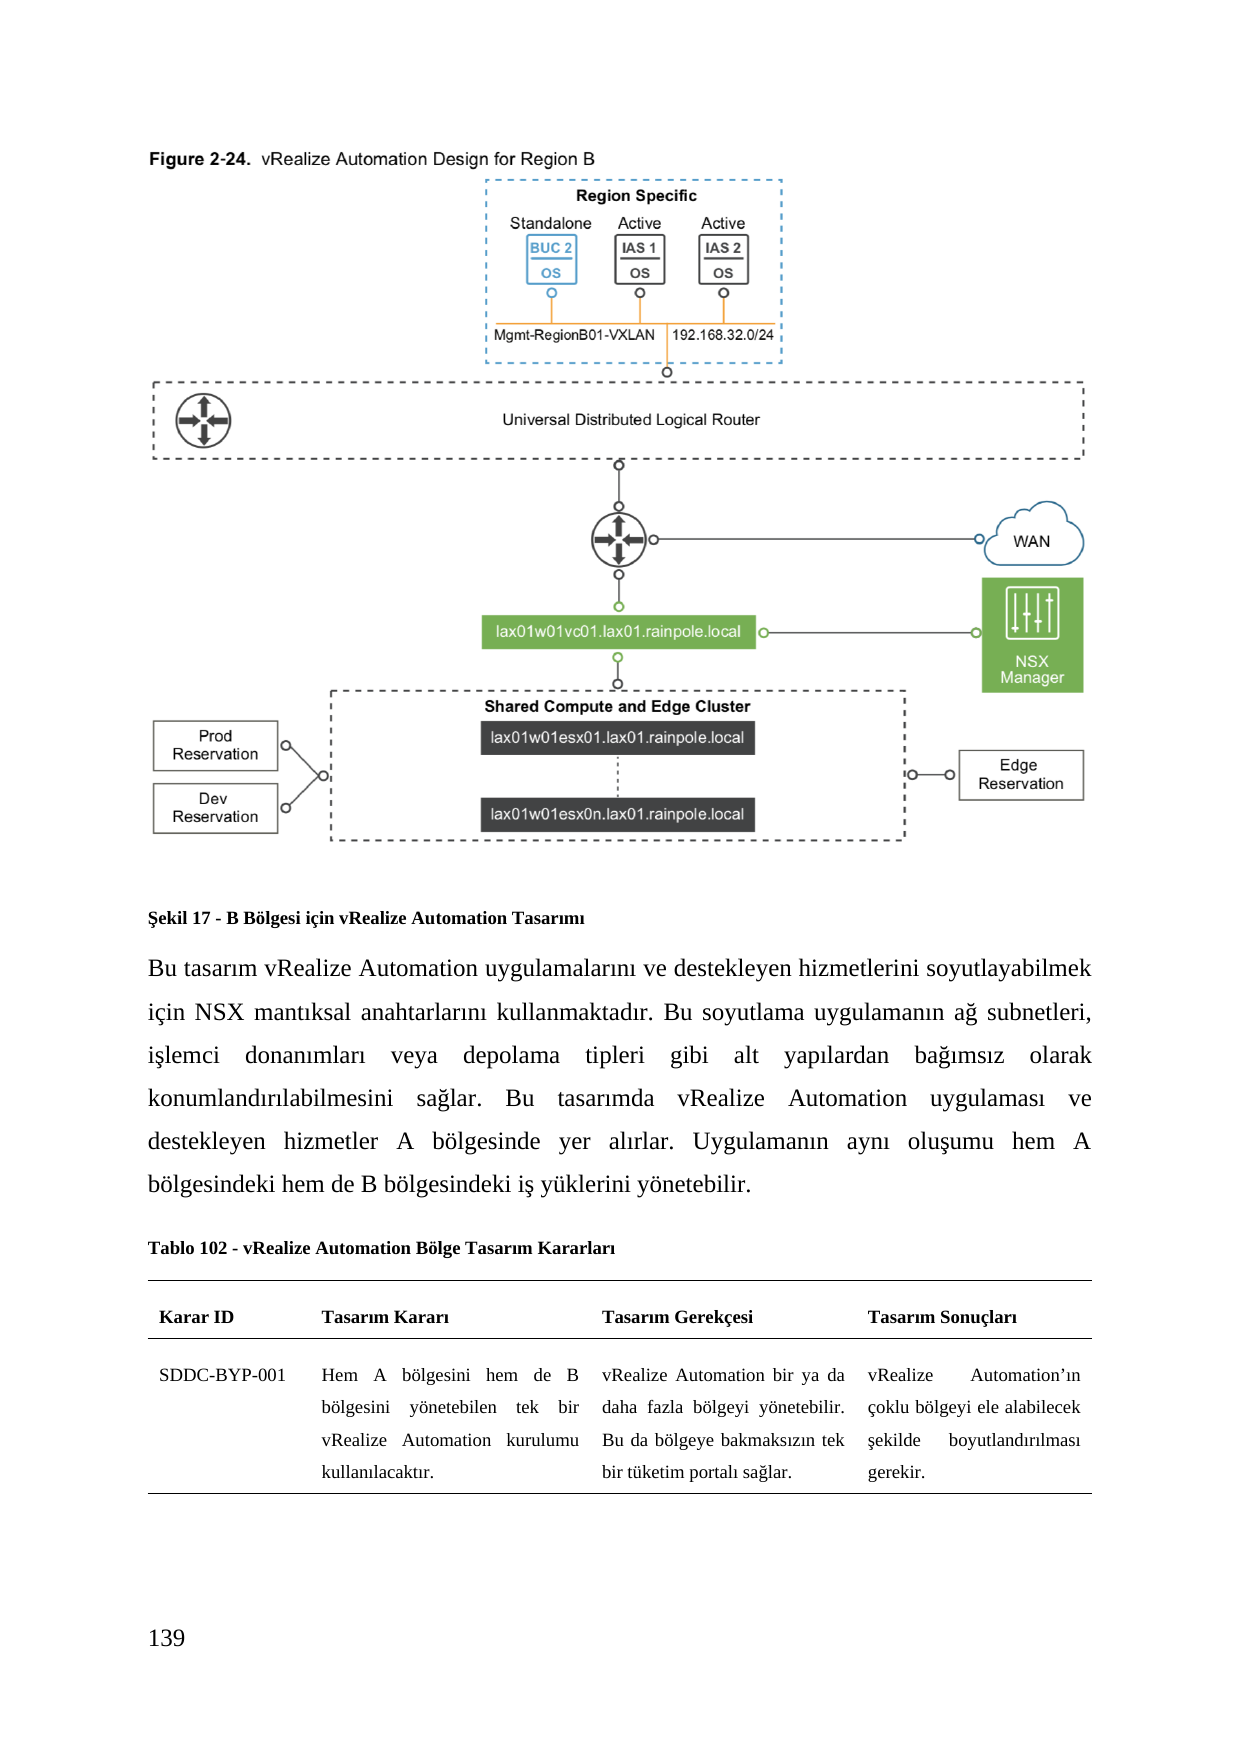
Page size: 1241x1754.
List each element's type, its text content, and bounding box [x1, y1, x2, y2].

text Tablo 102 - vRealize Automation Bölge Tasarım Kararları [148, 1237, 1093, 1259]
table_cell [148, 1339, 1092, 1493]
picture [147, 147, 1092, 868]
text Bu tasarım vRealize Automation uygulamalarını ve destekleyen hizmetlerini soyutlayabilmek için NSX mantıksal anahtarlarını kullanmaktadır. Bu soyutlama uygulamanın ağ subnetleri, işlemci donanımları veya depolama tipleri gibi alt yapılardan bağımsız olarak konumlandırılabilmesini sağlar. Bu tasarımda vRealize Automation uygulaması ve destekleyen hizmetler A bölgesinde yer alırlar. Uygulamanın aynı oluşumu hem A bölgesindeki hem de B bölgesindeki iş yüklerini yönetebilir. [148, 953, 1093, 1198]
text Şekil 17 - B Bölgesi için vRealize Automation Tasarımı [148, 907, 1093, 928]
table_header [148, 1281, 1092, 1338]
